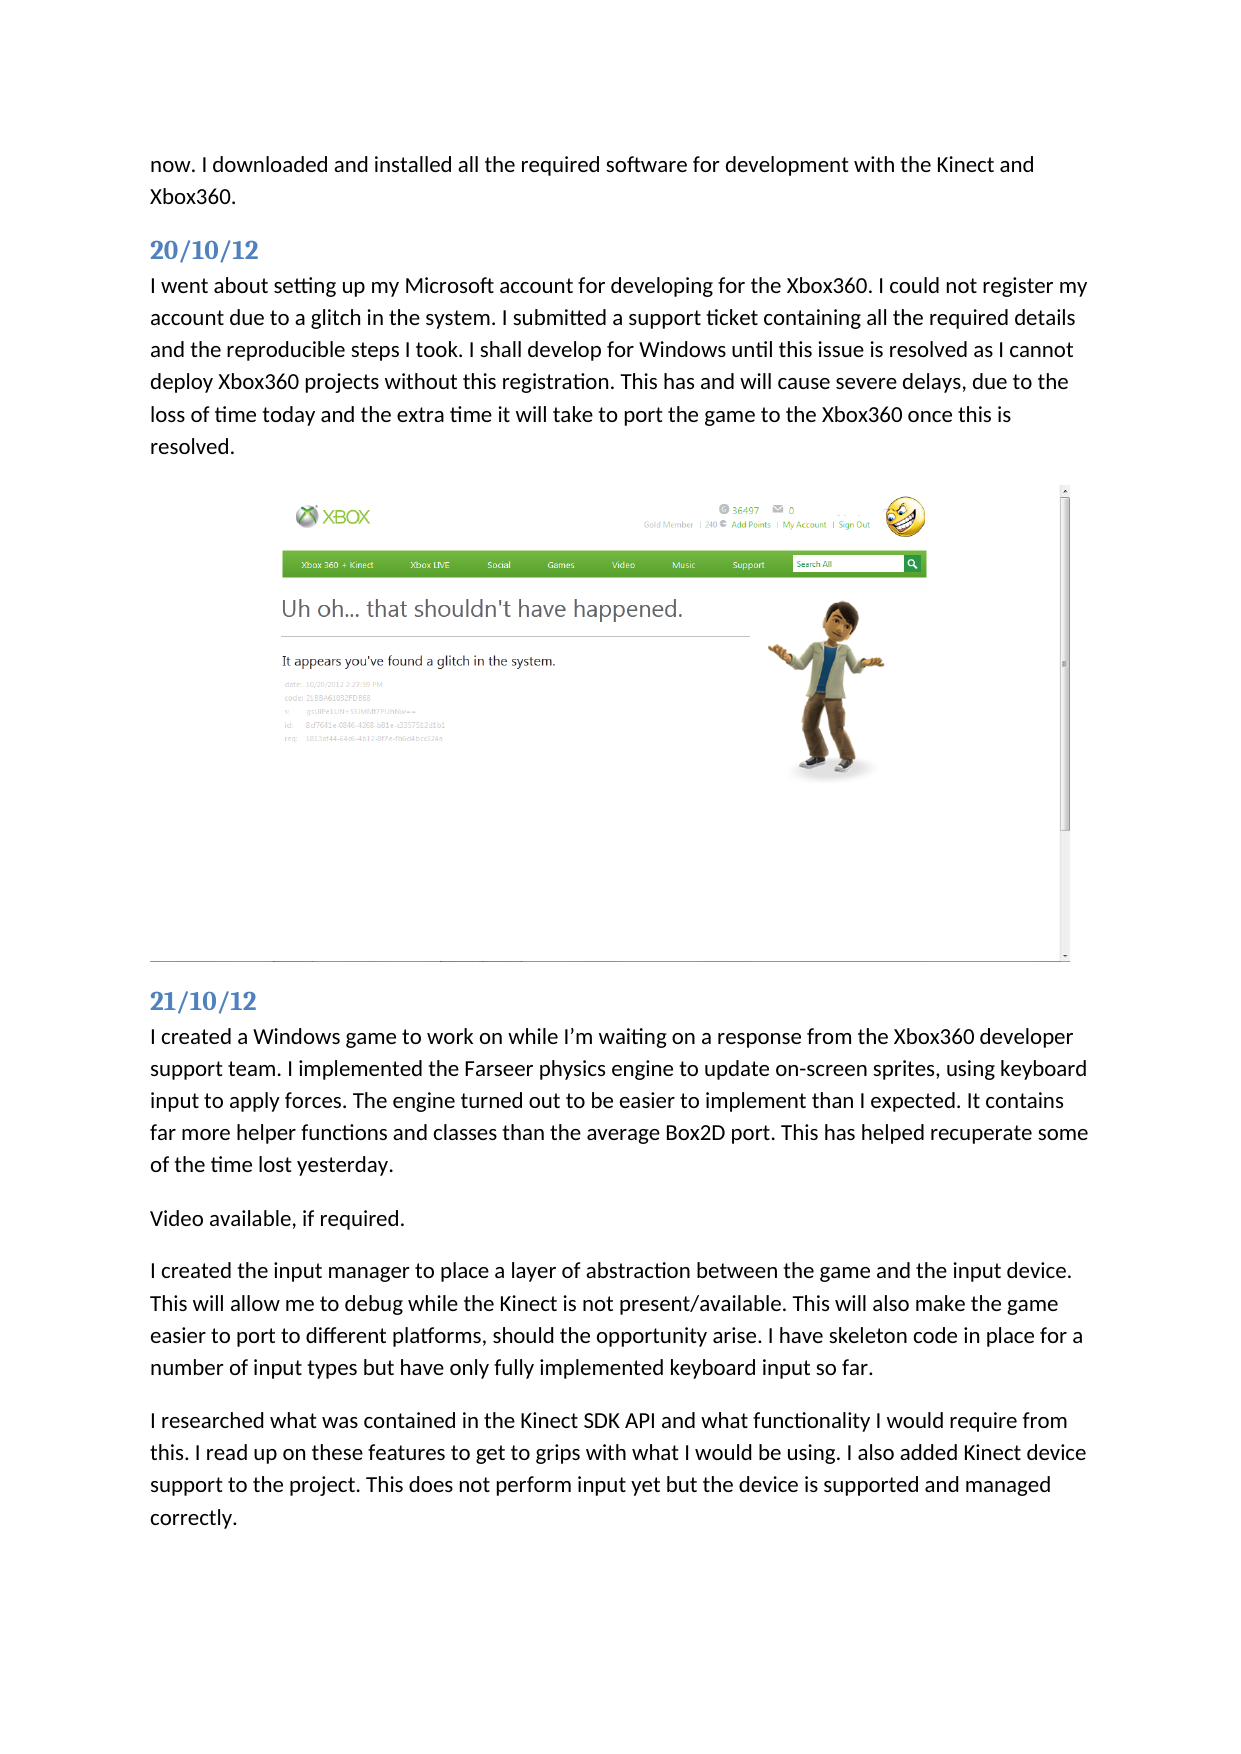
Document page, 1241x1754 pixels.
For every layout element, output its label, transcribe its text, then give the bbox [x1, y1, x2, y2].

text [150, 150, 1090, 210]
picture [150, 485, 1071, 962]
text I went about setting up my Microsoft account for developing for the Xbox360. I could not register my account due to a glitch in the system. I submitted a support ticket containing all the required details and the reproducible steps I took. I shall develop for Windows until this issue is resolved as I cannot deploy Xbox360 projects without this registration. This has and will cause severe delays, due to the loss of time today and the extra time it will take to port the game to the Xbox360 once this is resolved. [150, 271, 1090, 460]
text I created a Windows game to work on while I’m waiting on a response from the Xbox360 developer support team. I implemented the Farseer physics engine to update on-screen sprites, using keyboard input to apply forces. The engine turned out to be easier to implement than I expected. It contains far more helper functions and classes than the average Box2D port. This has helped recuperate some of the time lost yesterday. [150, 1022, 1090, 1179]
subtitle 20/10/12 [150, 235, 1090, 266]
text Video available, if required. [150, 1204, 1090, 1232]
subtitle 21/10/12 [150, 986, 1090, 1017]
text I researched what was contained in the Kinect SDK API and what functionality I would require from this. I read up on these features to get to grips with what I would be using. I also added Kinect device support to the project. This does not perform input yet but the device is supported and managed correctly. [150, 1406, 1090, 1531]
text I created the input manager to place a layer of abstraction between the game and the input device. This will allow me to debug while the Kinect is not present/available. This will also make the game easier to port to different platforms, should the opportunity arise. I have skeleton code in place for a number of input types but have only fully implemented keyboard input so far. [150, 1257, 1090, 1381]
